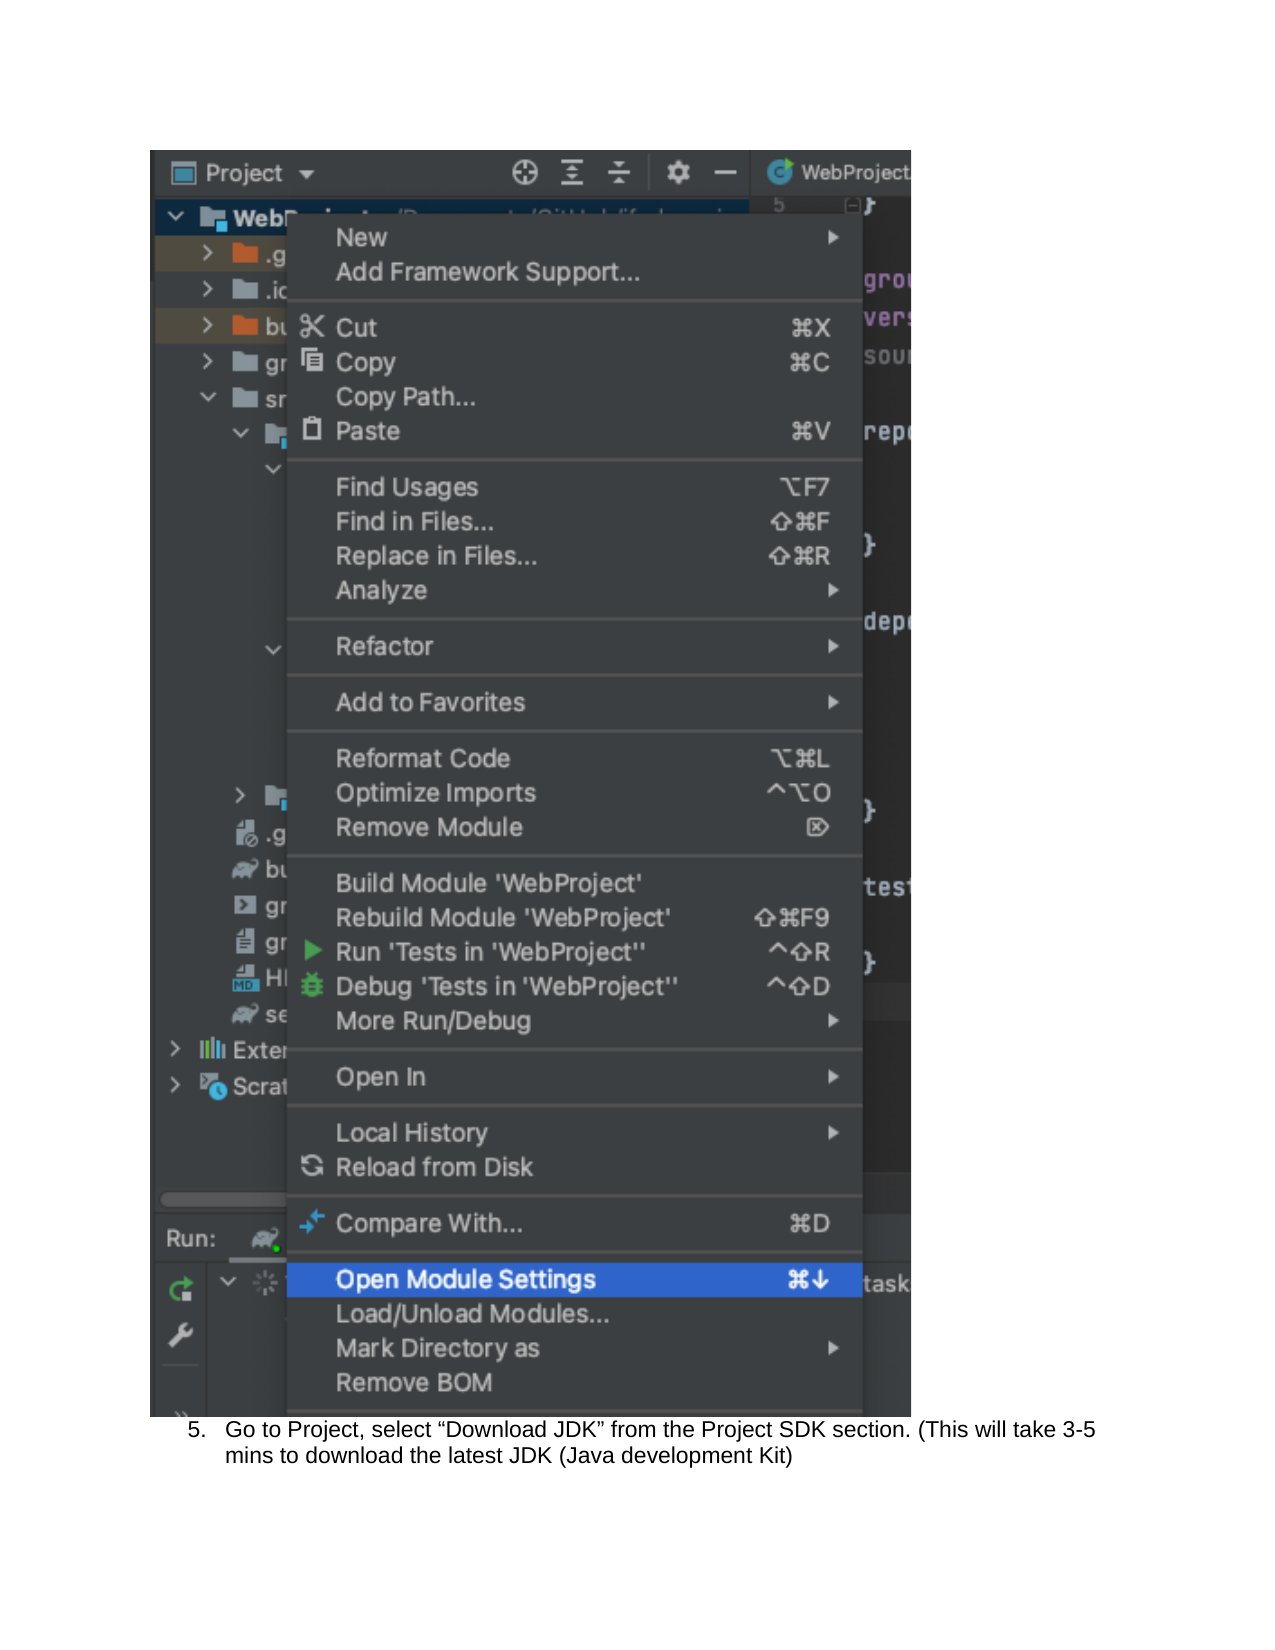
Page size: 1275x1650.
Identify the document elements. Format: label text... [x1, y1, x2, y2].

picture [150, 150, 912, 1417]
list Go to Project, select “Download JDK” from the Project SDK section. (This will take 3-5 mins to download the latest JDK (Java development Kit) [187, 1416, 1125, 1469]
